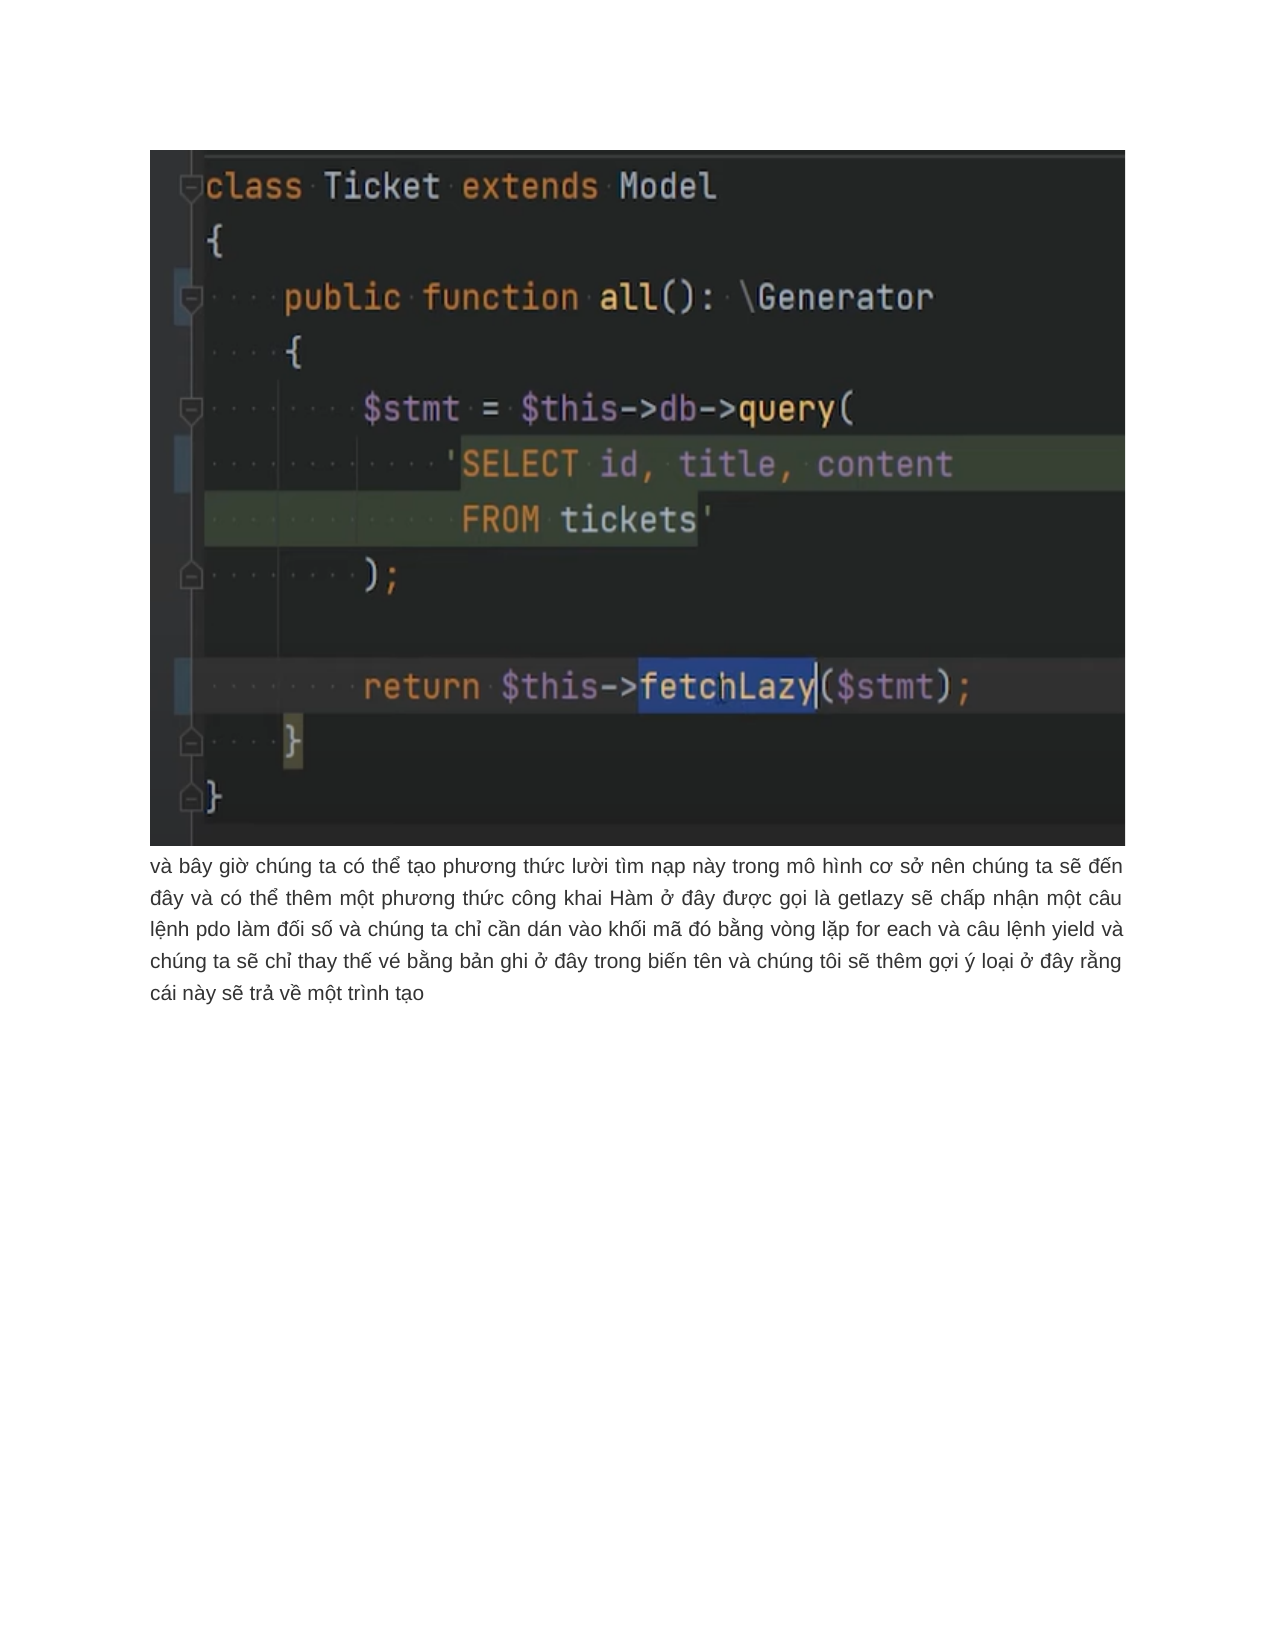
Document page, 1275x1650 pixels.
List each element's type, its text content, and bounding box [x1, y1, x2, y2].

picture [150, 150, 1125, 846]
text và bây giờ chúng ta có thể tạo phương thức lười tìm nạp này trong mô hình cơ sở nên chúng ta sẽ đến đây và có thể thêm một phương thức công khai Hàm ở đây được gọi là getlazy sẽ chấp nhận một câu lệnh pdo làm đối số và chúng ta chỉ cần dán vào khối mã đó bằng vòng lặp for each và câu lệnh yield và chúng ta sẽ chỉ thay thế vé bằng bản ghi ở đây trong biến tên và chúng tôi sẽ thêm gợi ý loại ở đây rằng cái này sẽ trả về một trình tạo [150, 846, 1125, 1005]
